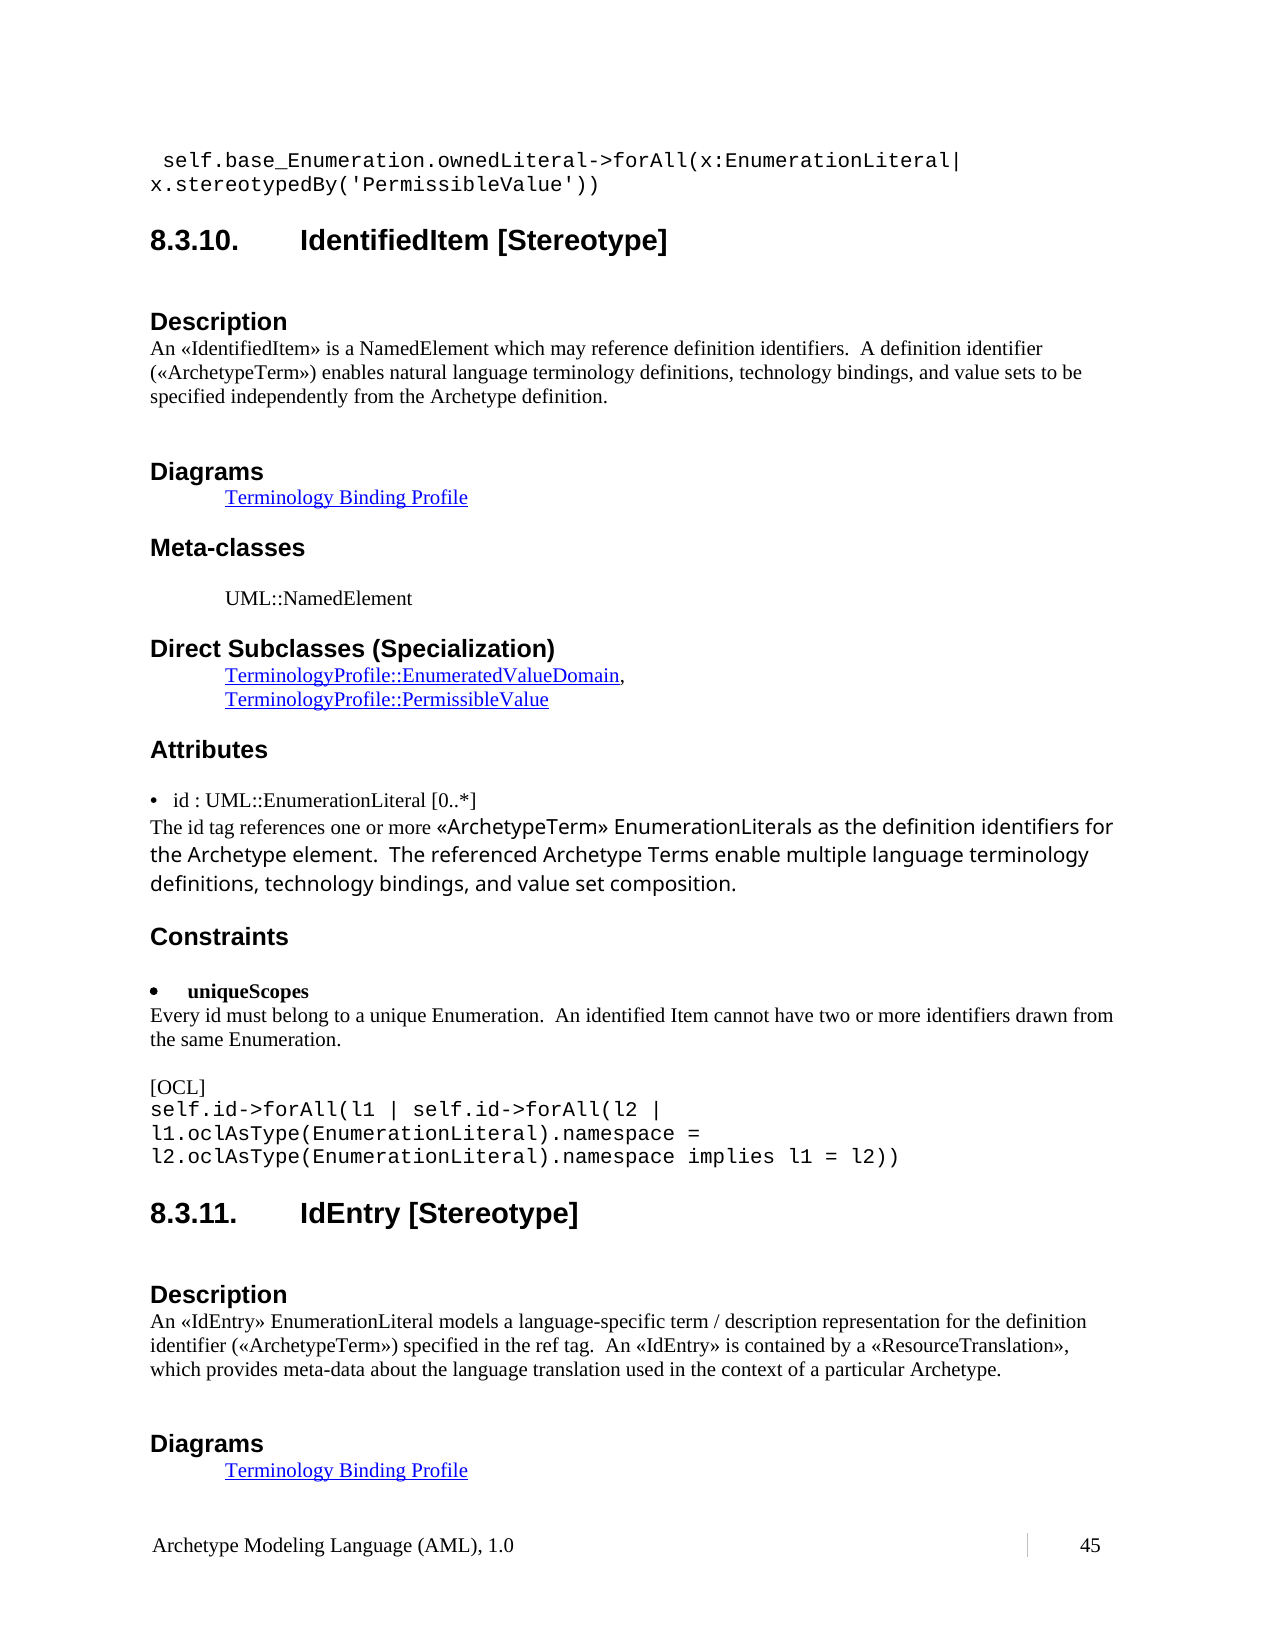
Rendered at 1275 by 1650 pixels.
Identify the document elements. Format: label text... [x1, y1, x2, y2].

text Attributes [150, 735, 1125, 764]
text An «IdEntry» EnumerationLiteral models a language-specific term / description representation for the definition identifier («ArchetypeTerm») specified in the ref tag. An «IdEntry» is contained by a «ResourceTranslation», which provides meta-data about the language translation used in the context of a particular Archetype. [150, 1309, 1125, 1381]
text • id : UML::EnumerationLiteral [0..*] [150, 788, 1125, 812]
text [OCL] [150, 1075, 1125, 1099]
text Every id must belong to a unique Enumeration. An identified Item cannot have two or more identifiers drawn from the same Enumeration. [150, 1003, 1125, 1051]
list uniqueScopes [150, 979, 1125, 1003]
text Terminology Binding Profile [225, 485, 1125, 509]
text Description [150, 307, 1125, 336]
subtitle IdEntry [Stereotype] [150, 1196, 1125, 1229]
text Meta-classes [150, 533, 1125, 562]
text self.base_Enumeration.ownedLiteral->forAll(x:EnumerationLiteral|x.stereotypedBy('PermissibleValue')) [150, 150, 1125, 197]
text Terminology Binding Profile [225, 1458, 1125, 1482]
text Diagrams [150, 456, 1125, 485]
text Constraints [150, 921, 1125, 950]
text The id tag references one or more «ArchetypeTerm» EnumerationLiterals as the definition identifiers for the Archetype element. The referenced Archetype Terms enable multiple language terminology definitions, technology bindings, and value set composition. [150, 812, 1125, 897]
text Description [150, 1280, 1125, 1309]
subtitle IdentifiedItem [Stereotype] [150, 223, 1125, 256]
text UML::NamedElement [150, 586, 1125, 610]
text Direct Subclasses (Specialization) [150, 634, 1125, 663]
text self.id->forAll(l1 | self.id->forAll(l2 | l1.oclAsType(EnumerationLiteral).namespace = l2.oclAsType(EnumerationLiteral).namespace implies l1 = l2)) [150, 1099, 1125, 1170]
text Diagrams [150, 1429, 1125, 1458]
text TerminologyProfile::EnumeratedValueDomain, [150, 663, 1125, 687]
text TerminologyProfile::PermissibleValue [150, 687, 1125, 711]
text An «IdentifiedItem» is a NamedElement which may reference definition identifiers. A definition identifier («ArchetypeTerm») enables natural language terminology definitions, technology bindings, and value sets to be specified independently from the Archetype definition. [150, 336, 1125, 408]
